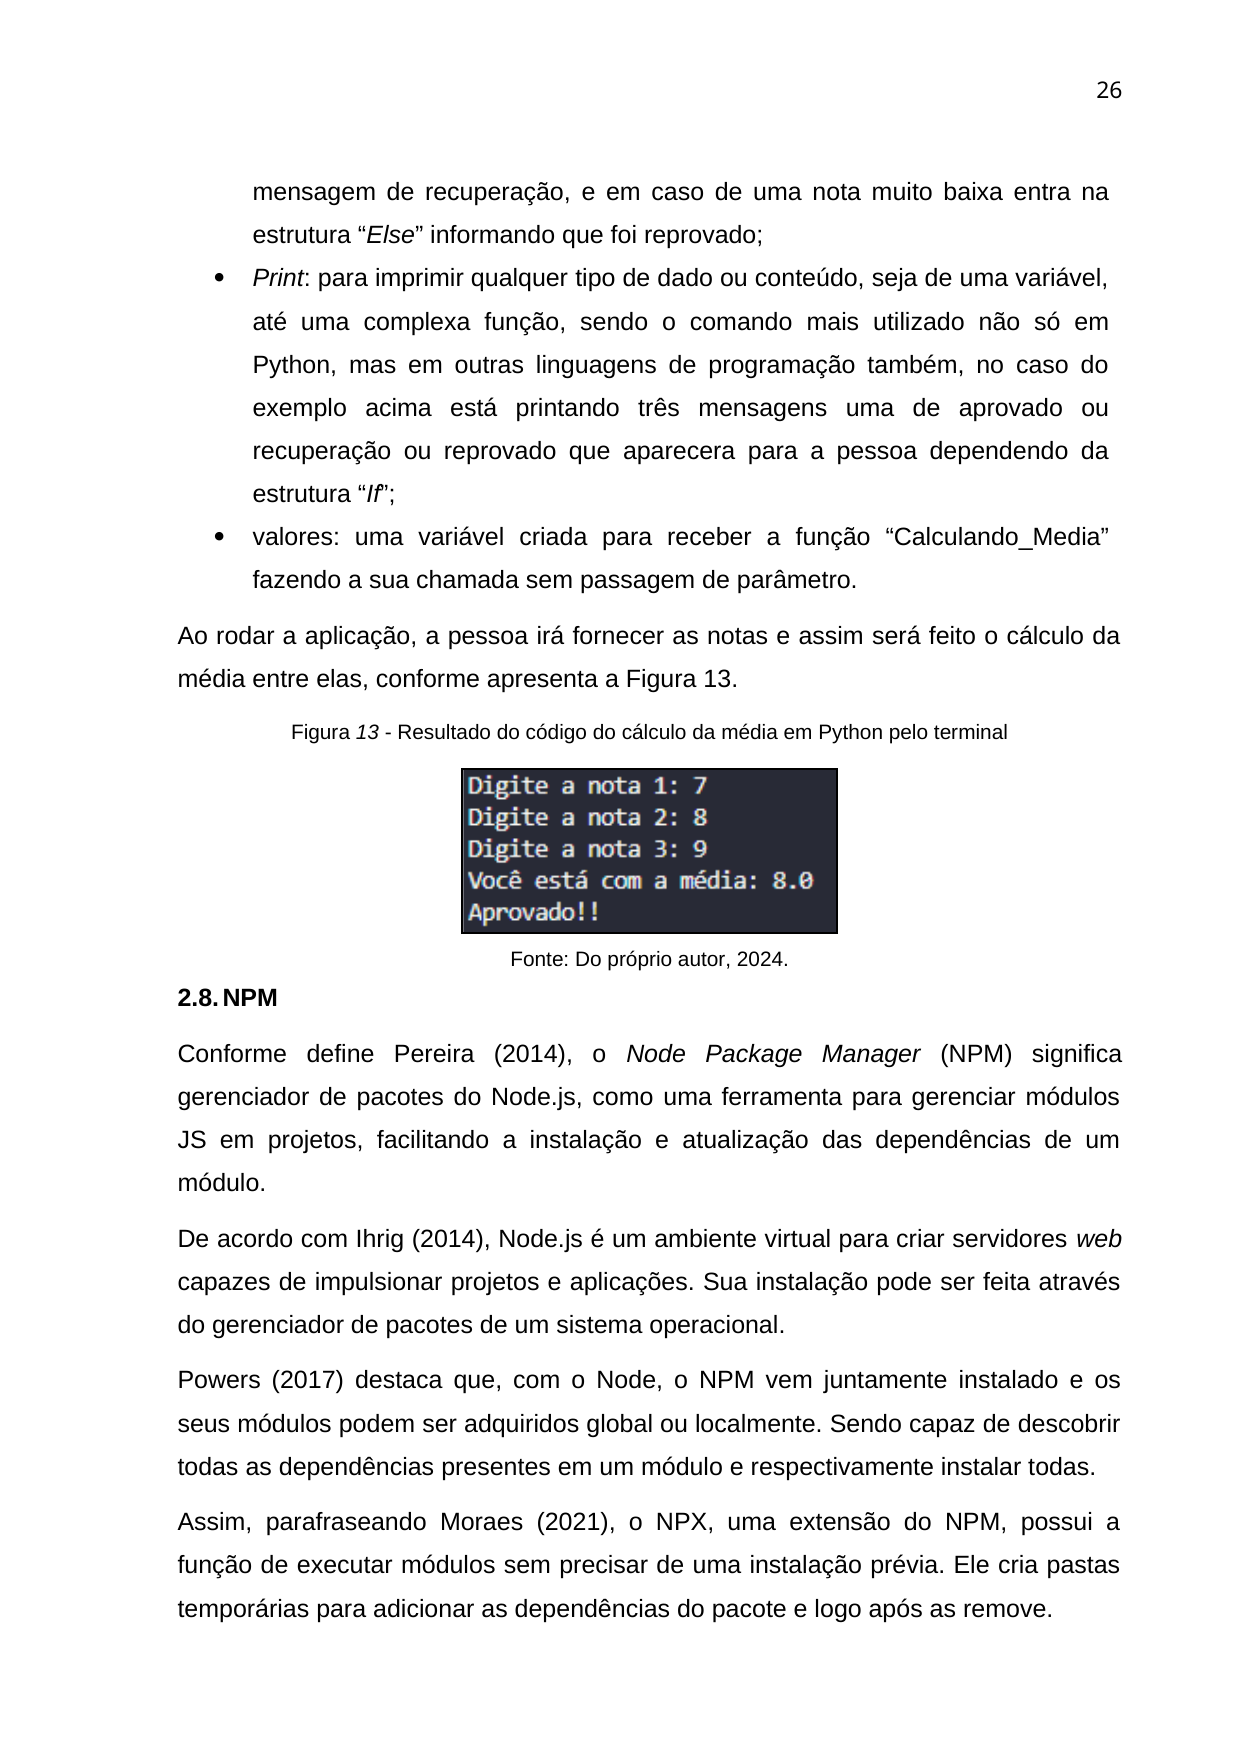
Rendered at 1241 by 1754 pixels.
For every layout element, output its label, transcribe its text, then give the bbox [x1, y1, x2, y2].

text De acordo com Ihrig (2014), Node.js é um ambiente virtual para criar servidores web capazes de impulsionar projetos e aplicações. Sua instalação pode ser feita através do gerenciador de pacotes de um sistema operacional. [177, 1224, 1122, 1339]
text Conforme define Pereira (2014), o Node Package Manager (NPM) significa gerenciador de pacotes do Node.js, como uma ferramenta para gerenciar módulos JS em projetos, facilitando a instalação e atualização das dependências de um módulo. [177, 1039, 1122, 1197]
subtitle NPM [177, 983, 1122, 1012]
text Fonte: Do próprio autor, 2024. [177, 947, 1122, 971]
text Ao rodar a aplicação, a pessoa irá fornecer as notas e assim será feito o cálculo da média entre elas, conforme apresenta a Figura 13. [177, 621, 1122, 693]
text Figura 13 - Resultado do código do cálculo da média em Python pelo terminal [177, 720, 1122, 744]
picture [463, 770, 836, 932]
text Assim, parafraseando Moraes (2021), o NPX, uma extensão do NPM, possui a função de executar módulos sem precisar de uma instalação prévia. Ele cria pastas temporárias para adicionar as dependências do pacote e logo após as remove. [177, 1507, 1122, 1622]
list Print: para imprimir qualquer tipo de dado ou conteúdo, seja de uma variável, até uma complexa função, sendo o comando mais utilizado não só em Python, mas em outras linguagens de programação também, no caso do exemplo acima está printando três mensagens uma de aprovado ou recuperação ou reprovado que aparecera para a pessoa dependendo da estrutura “If”; [215, 263, 1110, 508]
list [215, 177, 1110, 249]
list valores: uma variável criada para receber a função “Calculando_Media” fazendo a sua chamada sem passagem de parâmetro. [215, 522, 1110, 594]
text Powers (2017) destaca que, com o Node, o NPM vem juntamente instalado e os seus módulos podem ser adquiridos global ou localmente. Sendo capaz de descobrir todas as dependências presentes em um módulo e respectivamente instalar todas. [177, 1366, 1122, 1481]
